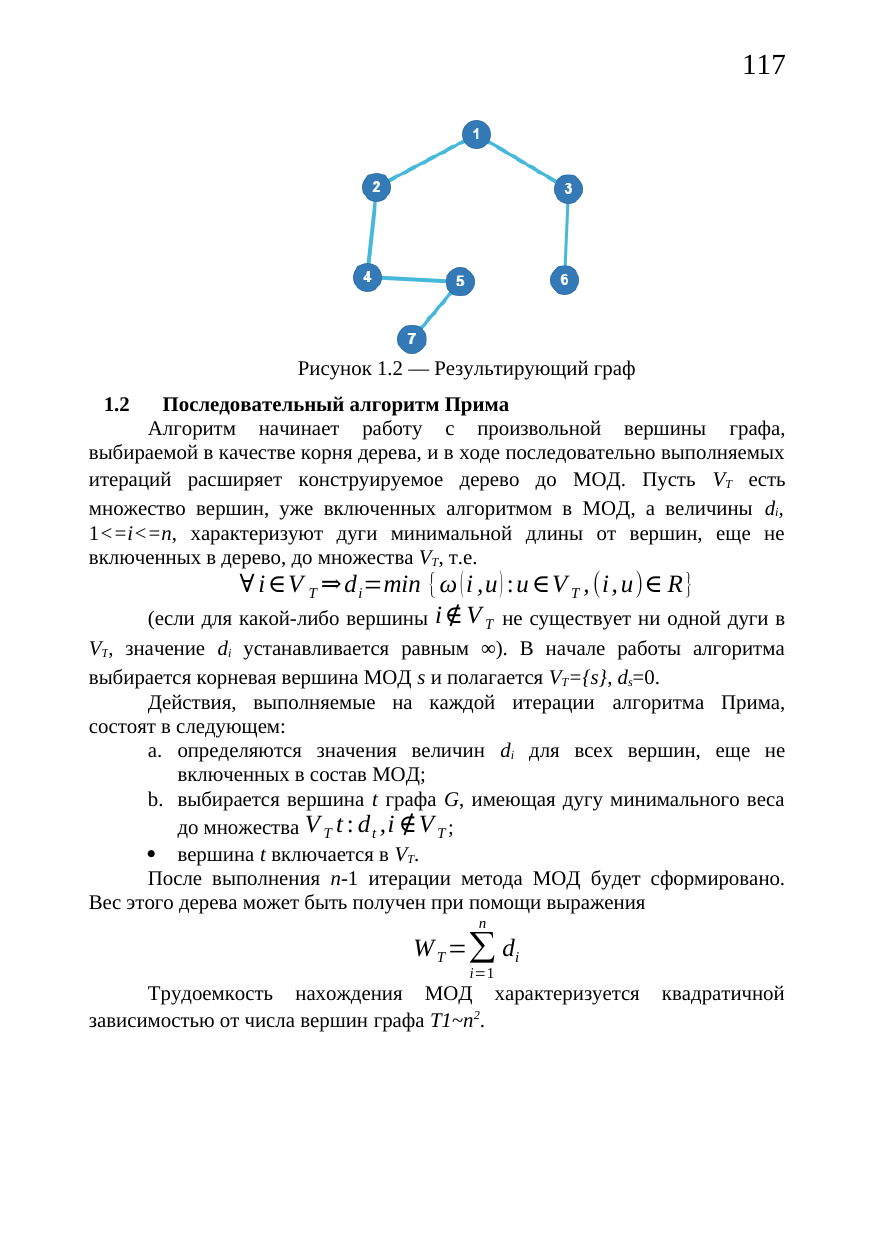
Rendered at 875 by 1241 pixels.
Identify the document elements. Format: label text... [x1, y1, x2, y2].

text Трудоемкость нахождения МОД характеризуется квадратичной зависимостью от числа вершин графа T1~n2. [89, 981, 785, 1034]
text Рисунок 1.2 — Результирующий граф [89, 355, 785, 379]
subtitle Последовательный алгоритм Прима [103, 392, 785, 416]
list выбирается вершина t графа G, имеющая дугу минимального веса до множества ; [148, 786, 785, 842]
list вершина t включается в VT. [148, 842, 785, 866]
text Действия, выполняемые на каждой итерации алгоритма Прима, состоят в следующем: [89, 690, 785, 738]
picture [346, 114, 587, 356]
text Алгоритм начинает работу с произвольной вершины графа, выбираемой в качестве корня дерева, и в ходе последовательно выполняемых итераций расширяет конструируемое дерево до МОД. Пусть VT есть множество вершин, уже включенных алгоритмом в МОД, а величины di, 1<=i<=n, характеризуют дуги минимальной длины от вершин, еще не включенных в дерево, до множества VT, т.е. [89, 416, 785, 569]
text (если для какой-либо вершины не существует ни одной дуги в VT, значение di устанавливается равным ∞). В начале работы алгоритма выбирается корневая вершина МОД s и полагается VT={s}, ds=0. [89, 602, 785, 690]
list определяются значения величин di для всех вершин, еще не включенных в состав МОД; [148, 738, 785, 786]
text После выполнения n-1 итерации метода МОД будет сформировано. Вес этого дерева может быть получен при помощи выражения [89, 866, 785, 914]
